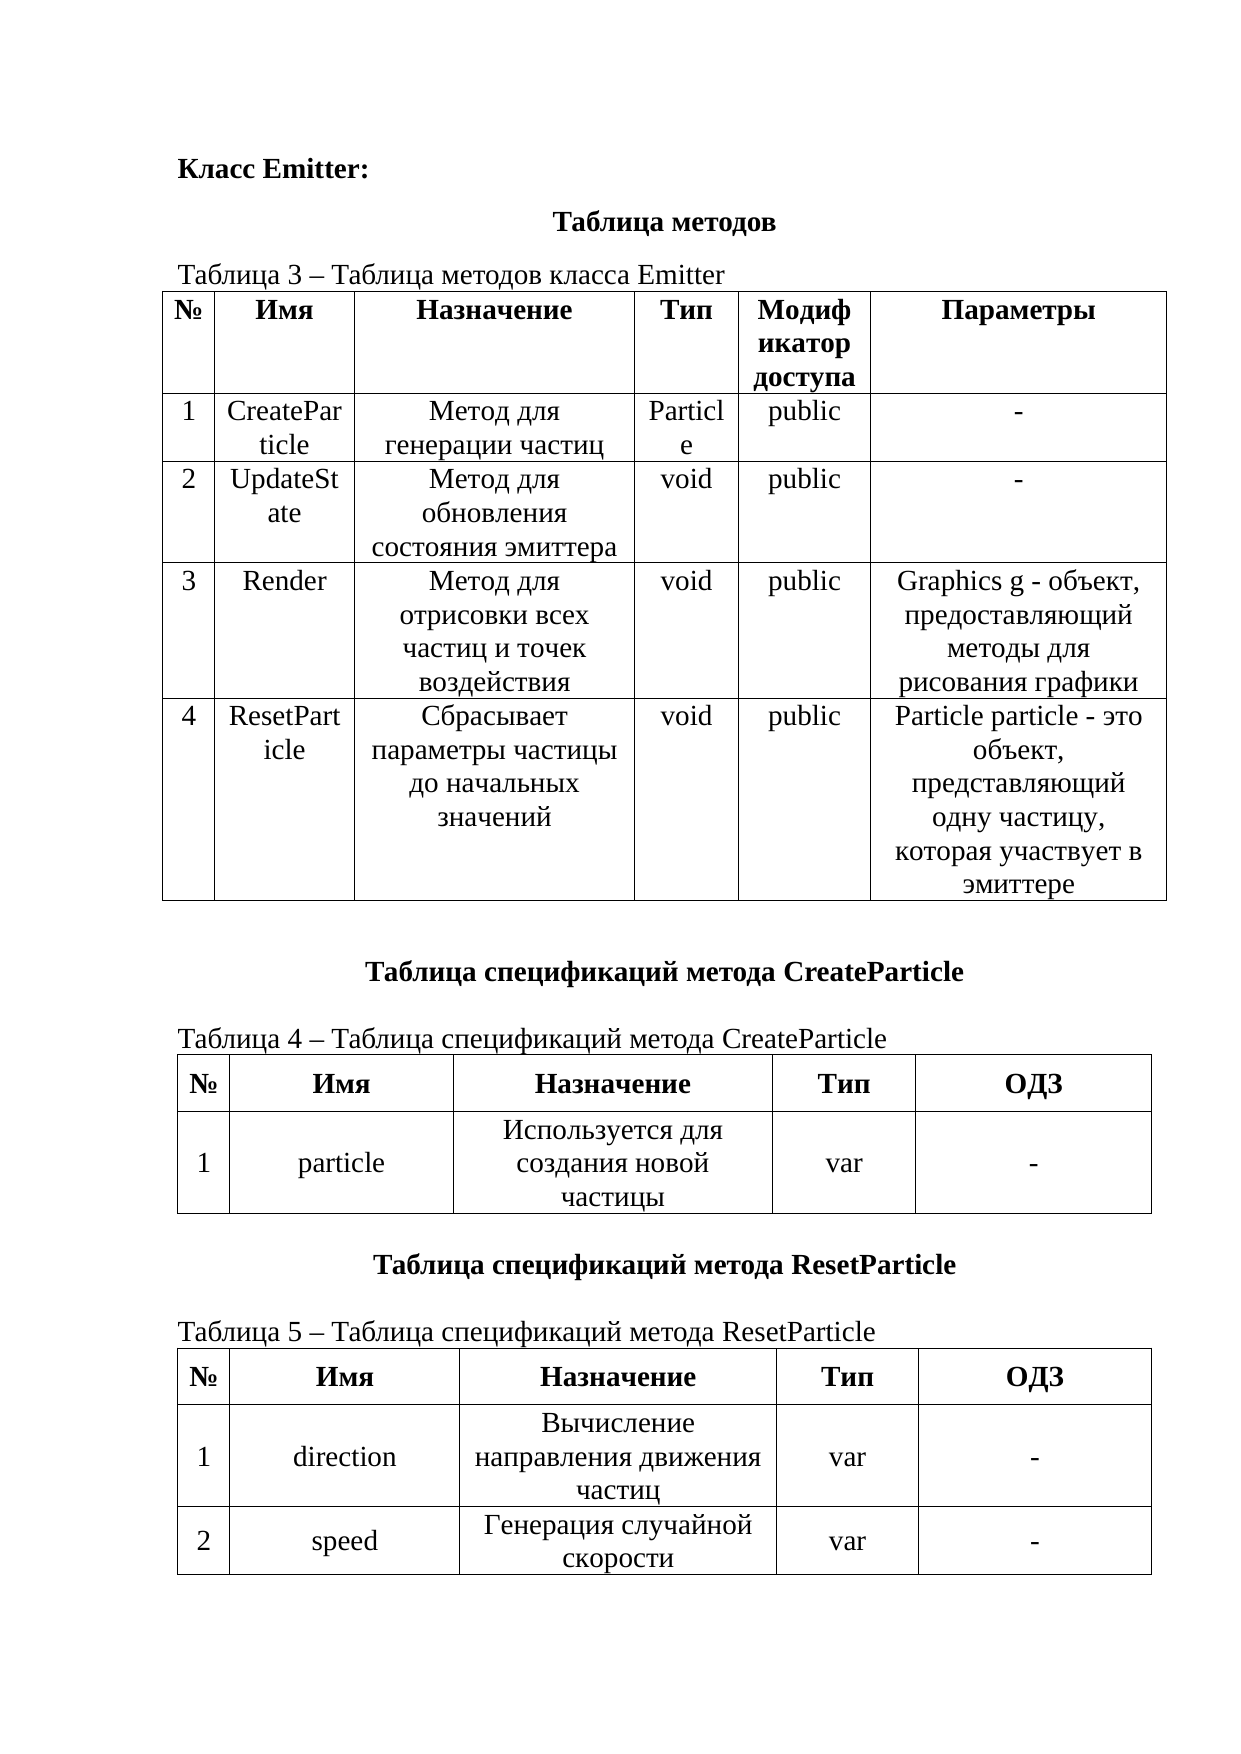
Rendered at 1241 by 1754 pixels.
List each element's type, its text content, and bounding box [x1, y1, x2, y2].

table_cell Метод для отрисовки всех частиц и точек воздействия [355, 563, 634, 697]
text Таблица 5 – Таблица спецификаций метода ResetParticle [177, 1314, 1152, 1348]
table_cell ResetParticle [215, 699, 354, 900]
table_cell public [739, 699, 870, 900]
table_cell 2 [163, 462, 214, 562]
table_cell direction [230, 1405, 459, 1506]
table_cell speed [230, 1507, 459, 1574]
table_header № [163, 292, 214, 392]
table_header ОДЗ [919, 1349, 1151, 1404]
table_cell UpdateState [215, 462, 354, 562]
table_header Тип [635, 292, 738, 392]
table_header ОДЗ [916, 1055, 1151, 1111]
table_header Имя [215, 292, 354, 392]
table_cell Вычисление направления движения частиц [460, 1405, 776, 1506]
table_cell void [635, 699, 738, 900]
table_header Назначение [355, 292, 634, 392]
text Таблица 3 – Таблица методов класса Emitter [177, 257, 1152, 291]
table_header Тип [777, 1349, 918, 1404]
table_cell 1 [178, 1112, 229, 1212]
table_cell Particle particle - это объект, представляющий одну частицу, которая участвует в эмиттере [871, 699, 1166, 900]
table_cell Graphics g - объект, предоставляющий методы для рисования графики [871, 563, 1166, 697]
table_cell 2 [178, 1507, 229, 1574]
table_cell 3 [163, 563, 214, 697]
table_cell - [916, 1112, 1151, 1212]
table_cell Метод для обновления состояния эмиттера [355, 462, 634, 562]
table_cell particle [230, 1112, 453, 1212]
table_cell var [777, 1507, 918, 1574]
table_cell Генерация случайной скорости [460, 1507, 776, 1574]
text Таблица 4 – Таблица спецификаций метода CreateParticle [177, 1021, 1152, 1054]
table_header Параметры [871, 292, 1166, 392]
table_cell public [739, 462, 870, 562]
text Класс Emitter: [177, 152, 1152, 185]
table_cell Метод для генерации частиц [355, 394, 634, 461]
table_header Назначение [460, 1349, 776, 1404]
table_header Тип [773, 1055, 915, 1111]
table_header № [178, 1349, 229, 1404]
table_header Имя [230, 1349, 459, 1404]
text Таблица спецификаций метода CreateParticle [177, 954, 1152, 987]
table_cell void [635, 563, 738, 697]
text Таблица методов [177, 204, 1152, 238]
table_cell 4 [163, 699, 214, 900]
table_cell Render [215, 563, 354, 697]
table_header Имя [230, 1055, 453, 1111]
table_cell - [919, 1405, 1151, 1506]
table_cell 1 [178, 1405, 229, 1506]
table_cell - [871, 462, 1166, 562]
table_cell - [871, 394, 1166, 461]
table_cell var [777, 1405, 918, 1506]
table_header № [178, 1055, 229, 1111]
text Таблица спецификаций метода ResetParticle [177, 1247, 1152, 1281]
table_cell public [739, 563, 870, 697]
table_header Модификатор доступа [739, 292, 870, 392]
table_cell - [919, 1507, 1151, 1574]
table_cell 1 [163, 394, 214, 461]
table_cell CreateParticle [215, 394, 354, 461]
table_cell var [773, 1112, 915, 1212]
table_cell public [739, 394, 870, 461]
table_header Назначение [454, 1055, 772, 1111]
table_cell Сбрасывает параметры частицы до начальных значений [355, 699, 634, 900]
table_cell void [635, 462, 738, 562]
table_cell Particle [635, 394, 738, 461]
table_cell Используется для создания новой частицы [454, 1112, 772, 1212]
